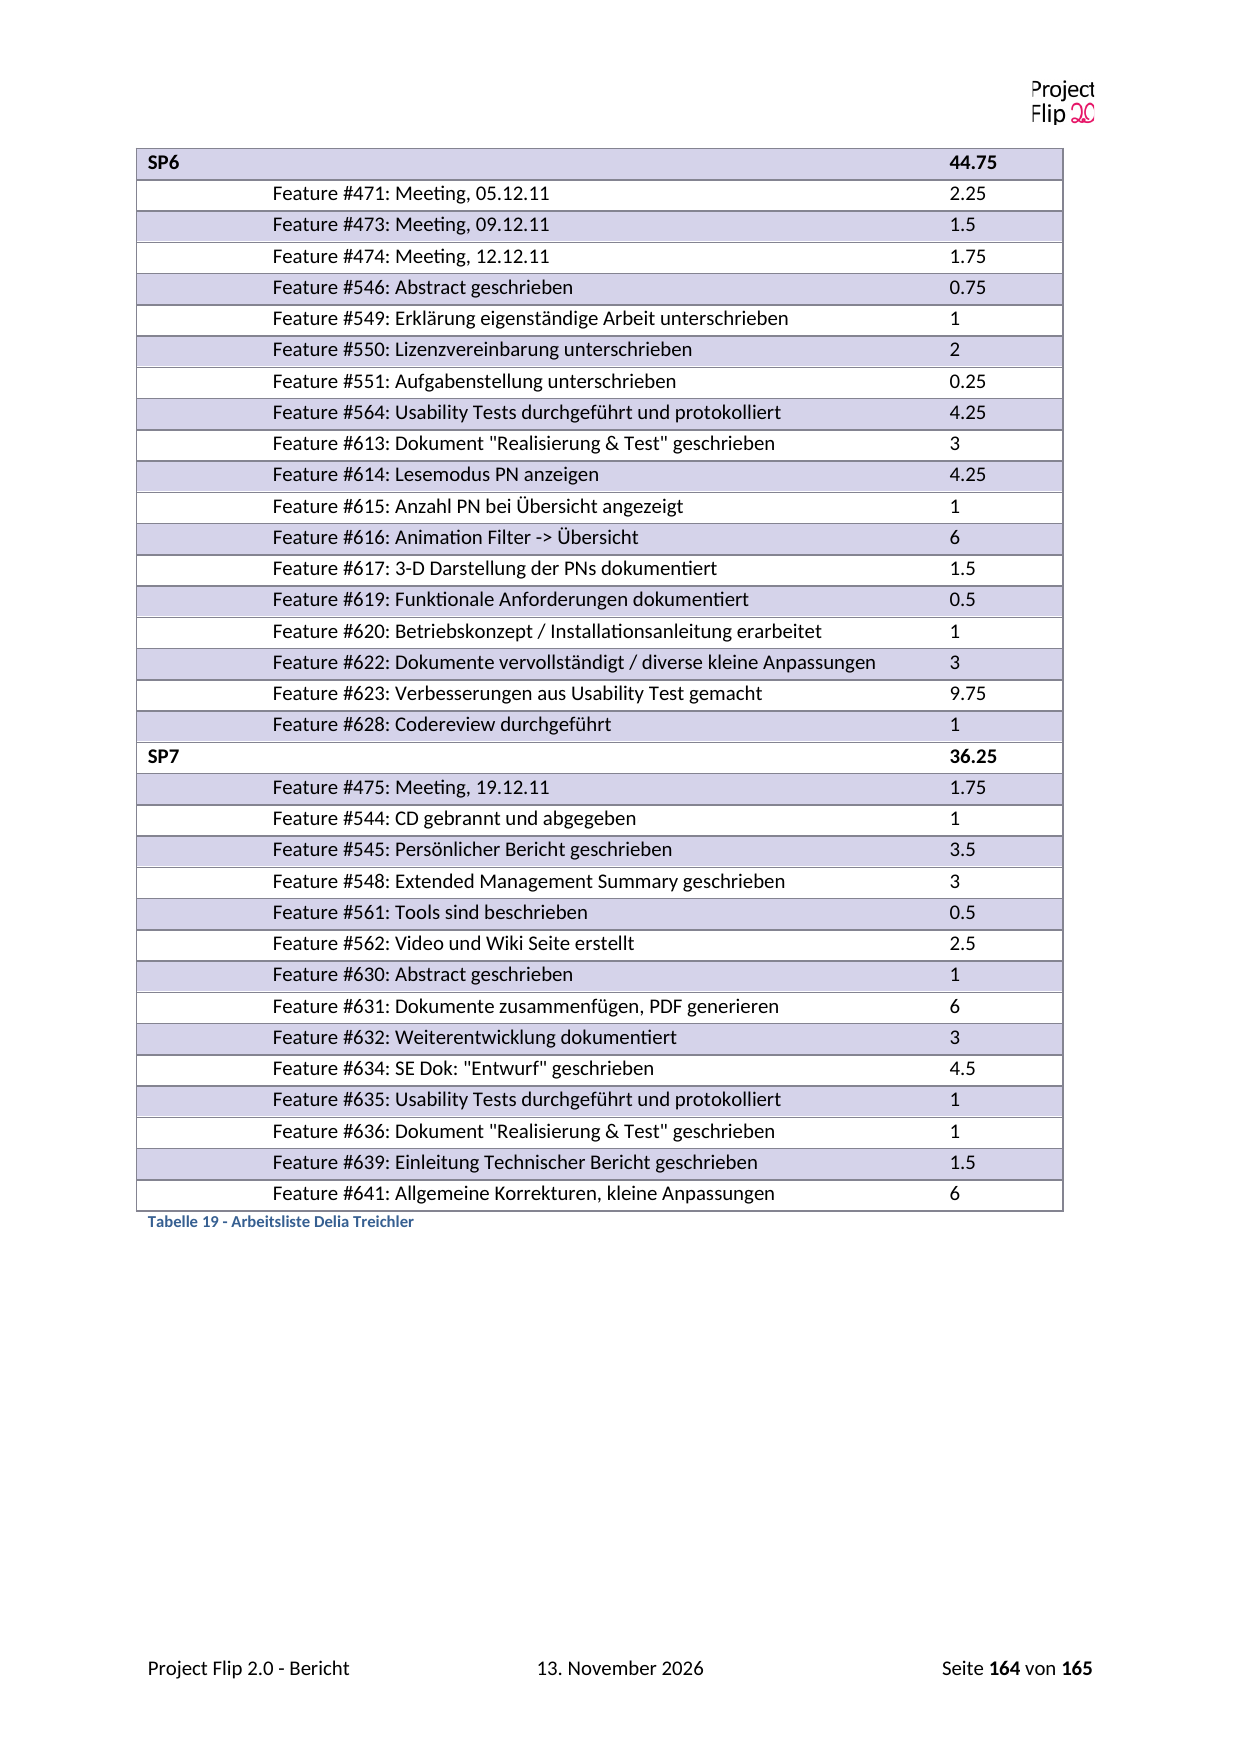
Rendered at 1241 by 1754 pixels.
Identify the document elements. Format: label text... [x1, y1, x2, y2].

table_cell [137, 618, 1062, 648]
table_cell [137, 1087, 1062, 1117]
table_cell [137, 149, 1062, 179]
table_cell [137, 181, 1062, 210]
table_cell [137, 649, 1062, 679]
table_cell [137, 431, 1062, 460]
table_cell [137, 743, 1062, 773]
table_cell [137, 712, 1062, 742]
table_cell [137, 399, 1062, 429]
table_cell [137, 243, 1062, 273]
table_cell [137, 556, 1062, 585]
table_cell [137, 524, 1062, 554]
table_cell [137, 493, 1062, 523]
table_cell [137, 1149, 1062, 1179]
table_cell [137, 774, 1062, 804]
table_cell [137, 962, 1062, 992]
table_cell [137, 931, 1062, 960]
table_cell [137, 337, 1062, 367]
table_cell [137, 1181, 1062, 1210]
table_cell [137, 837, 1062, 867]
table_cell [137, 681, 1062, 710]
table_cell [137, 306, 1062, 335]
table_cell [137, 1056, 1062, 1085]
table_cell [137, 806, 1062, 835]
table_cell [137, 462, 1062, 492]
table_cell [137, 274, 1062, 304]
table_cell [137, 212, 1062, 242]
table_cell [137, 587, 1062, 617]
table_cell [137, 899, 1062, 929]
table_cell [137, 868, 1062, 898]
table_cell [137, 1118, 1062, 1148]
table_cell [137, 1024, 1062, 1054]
picture [1081, 79, 1097, 124]
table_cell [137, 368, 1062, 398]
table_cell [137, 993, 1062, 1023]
